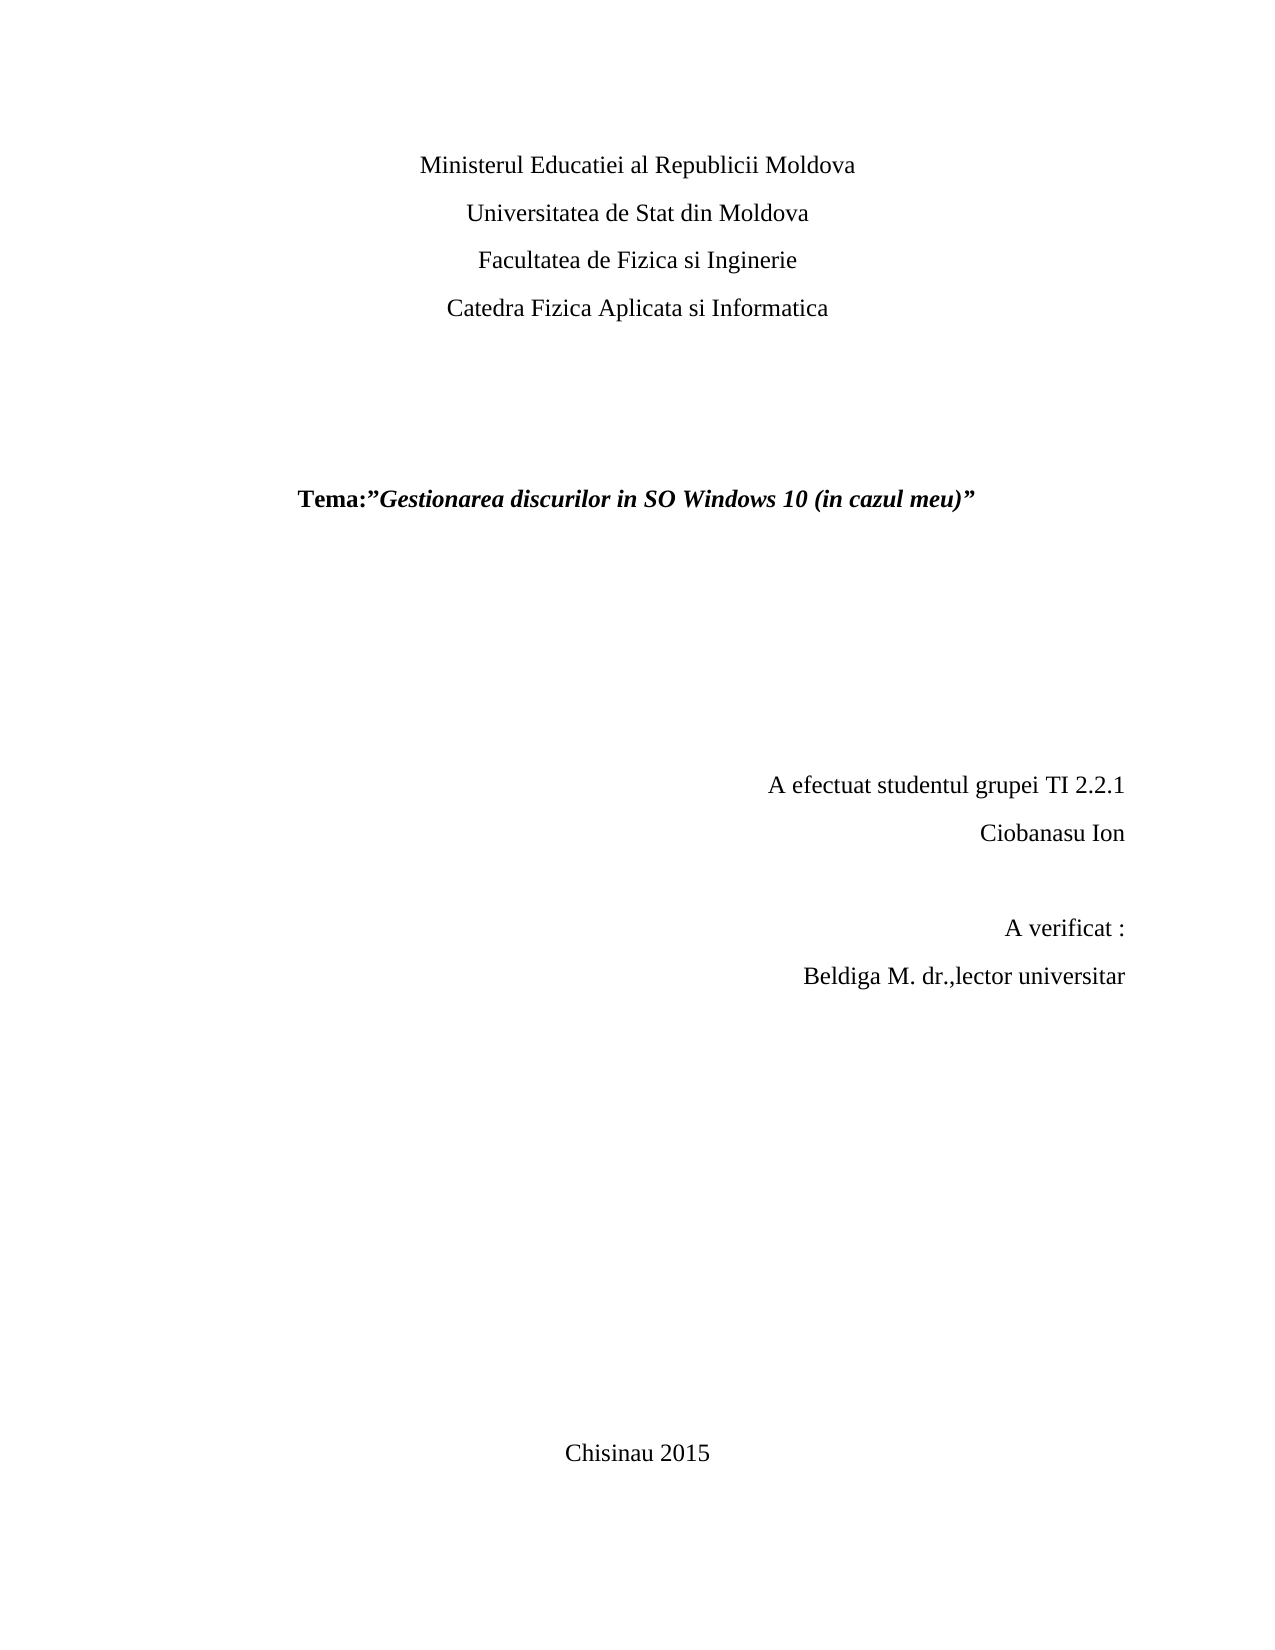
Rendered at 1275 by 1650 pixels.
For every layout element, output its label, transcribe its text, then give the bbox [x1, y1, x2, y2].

text A verificat : [150, 913, 1125, 942]
text A efectuat studentul grupei TI 2.2.1 [150, 770, 1125, 799]
text Universitatea de Stat din Moldova [150, 198, 1125, 226]
text Facultatea de Fizica si Inginerie [150, 245, 1125, 274]
text Ciobanasu Ion [150, 818, 1125, 847]
text Ministerul Educatiei al Republicii Moldova [150, 150, 1125, 179]
text Tema:”Gestionarea discurilor in SO Windows 10 (in cazul meu)” [150, 484, 1125, 513]
text Chisinau 2015 [150, 1438, 1125, 1467]
text Beldiga M. dr.,lector universitar [150, 961, 1125, 990]
text Catedra Fizica Aplicata si Informatica [150, 293, 1125, 322]
